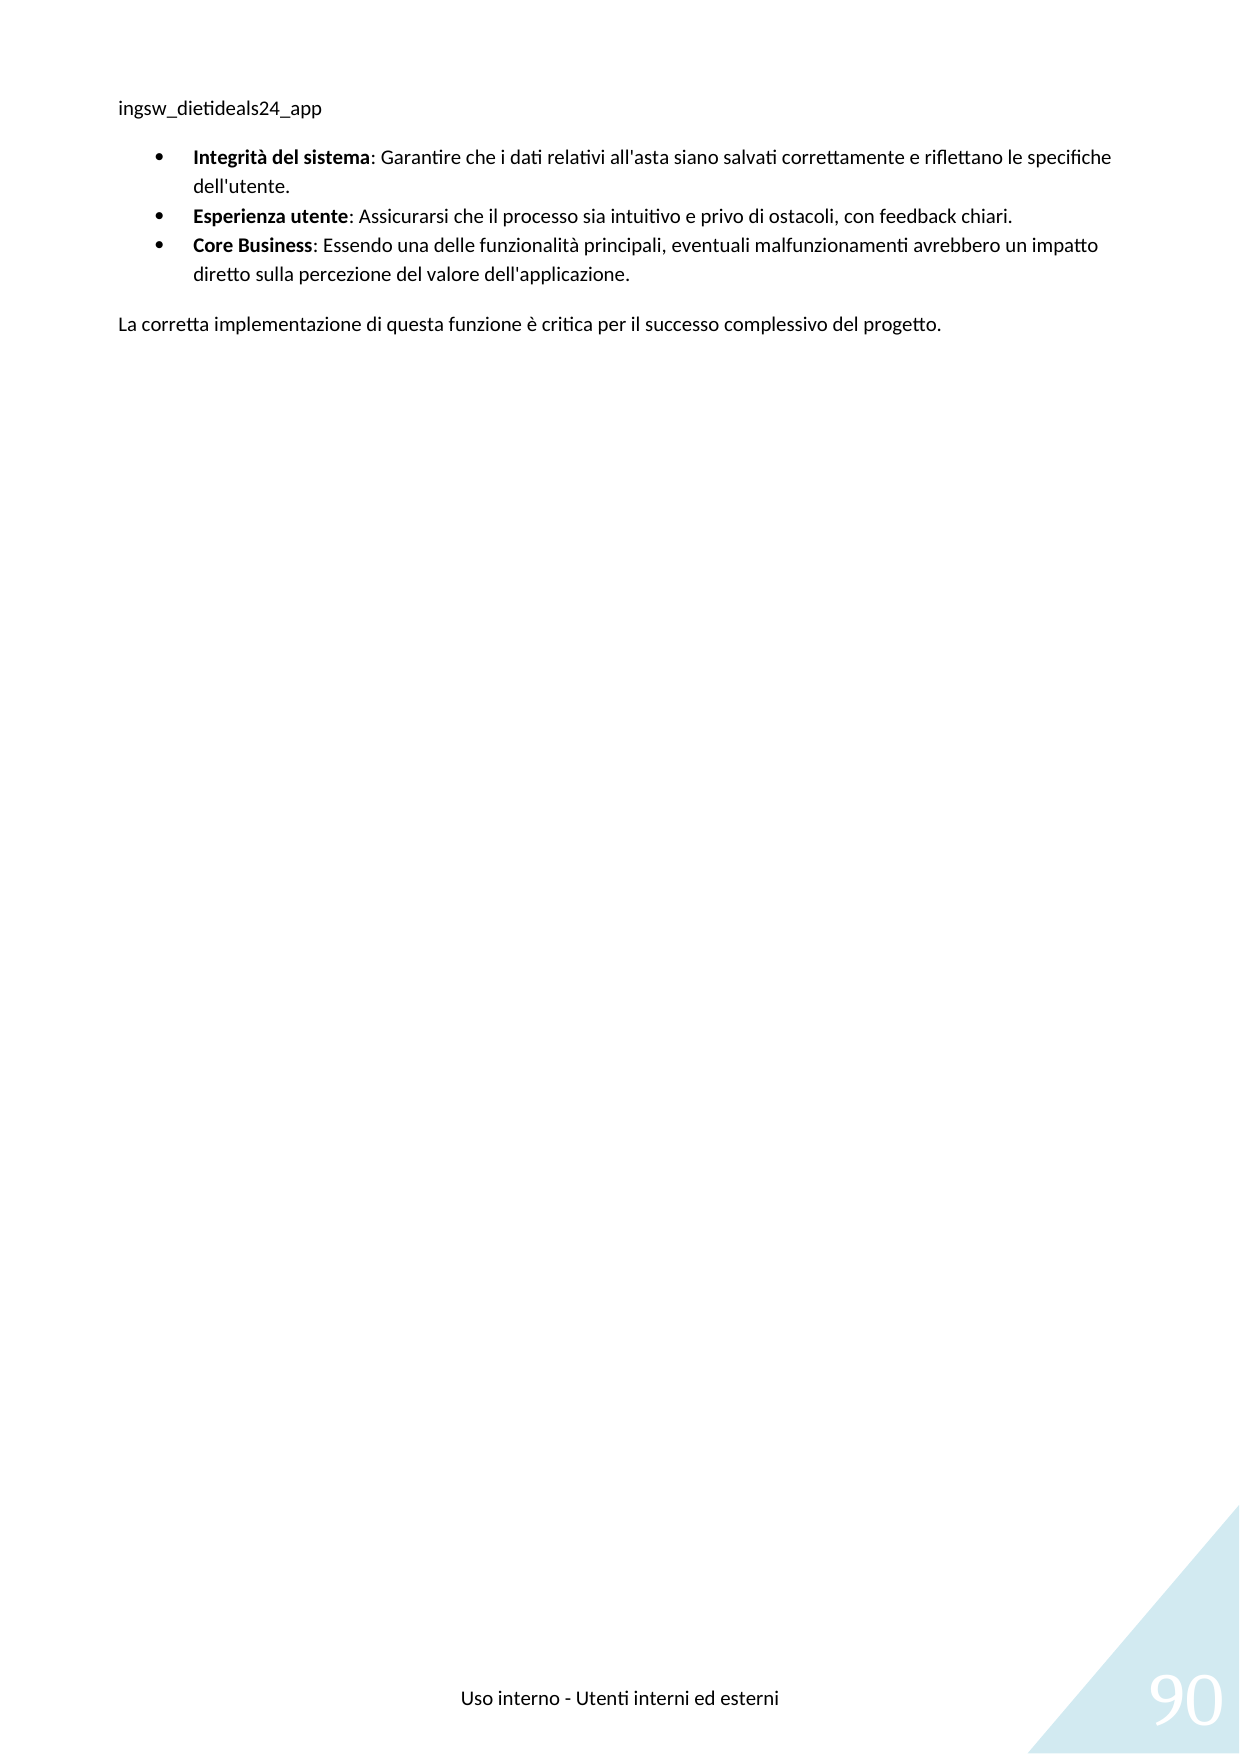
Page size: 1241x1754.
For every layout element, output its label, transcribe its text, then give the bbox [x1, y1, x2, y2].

text La corretta implementazione di questa funzione è critica per il successo complessivo del progetto. [118, 311, 1122, 337]
list Esperienza utente: Assicurarsi che il processo sia intuitivo e privo di ostacoli, con feedback chiari. [156, 203, 1122, 228]
list Integrità del sistema: Garantire che i dati relativi all'asta siano salvati correttamente e riflettano le specifiche dell'utente. [156, 144, 1122, 199]
list Core Business: Essendo una delle funzionalità principali, eventuali malfunzionamenti avrebbero un impatto diretto sulla percezione del valore dell'applicazione. [156, 232, 1122, 287]
